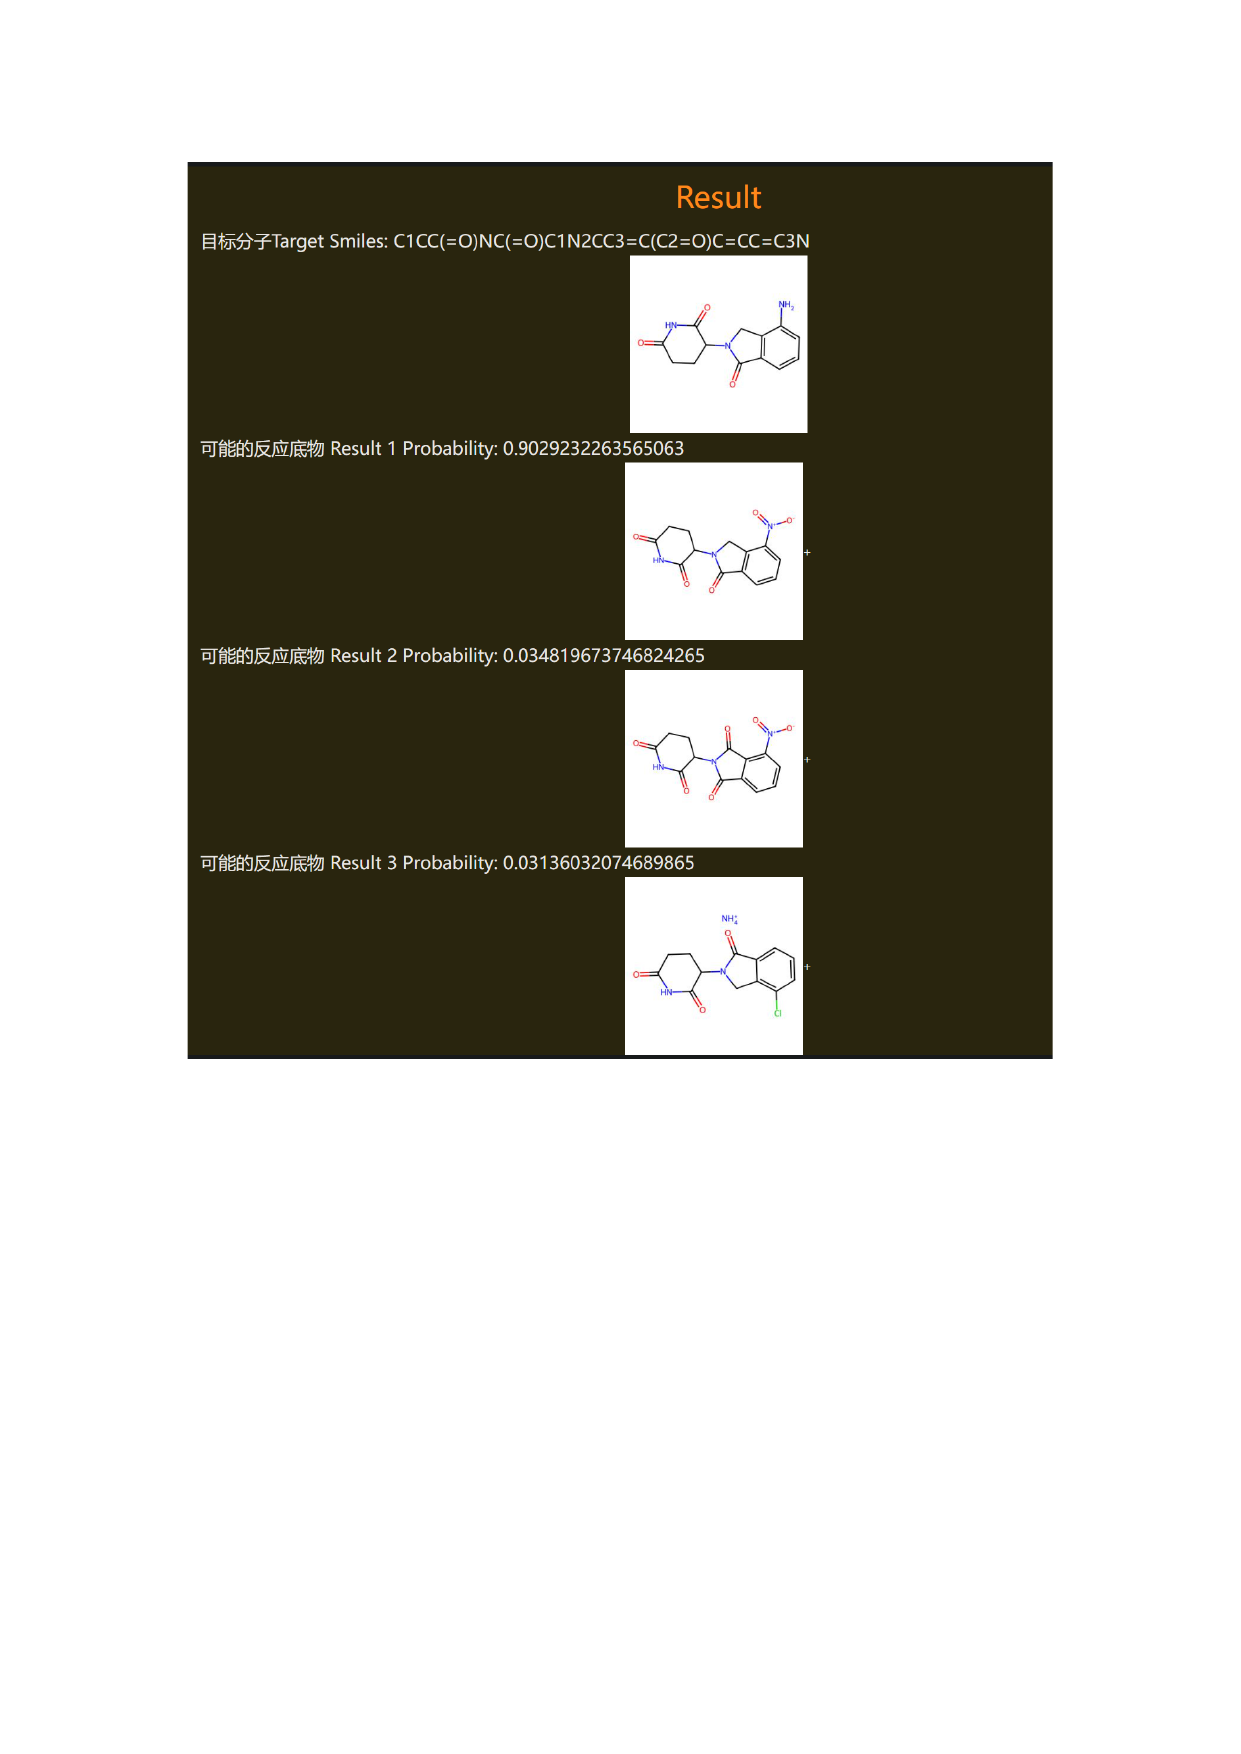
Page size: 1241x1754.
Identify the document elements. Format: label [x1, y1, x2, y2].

picture [187, 162, 1053, 1059]
